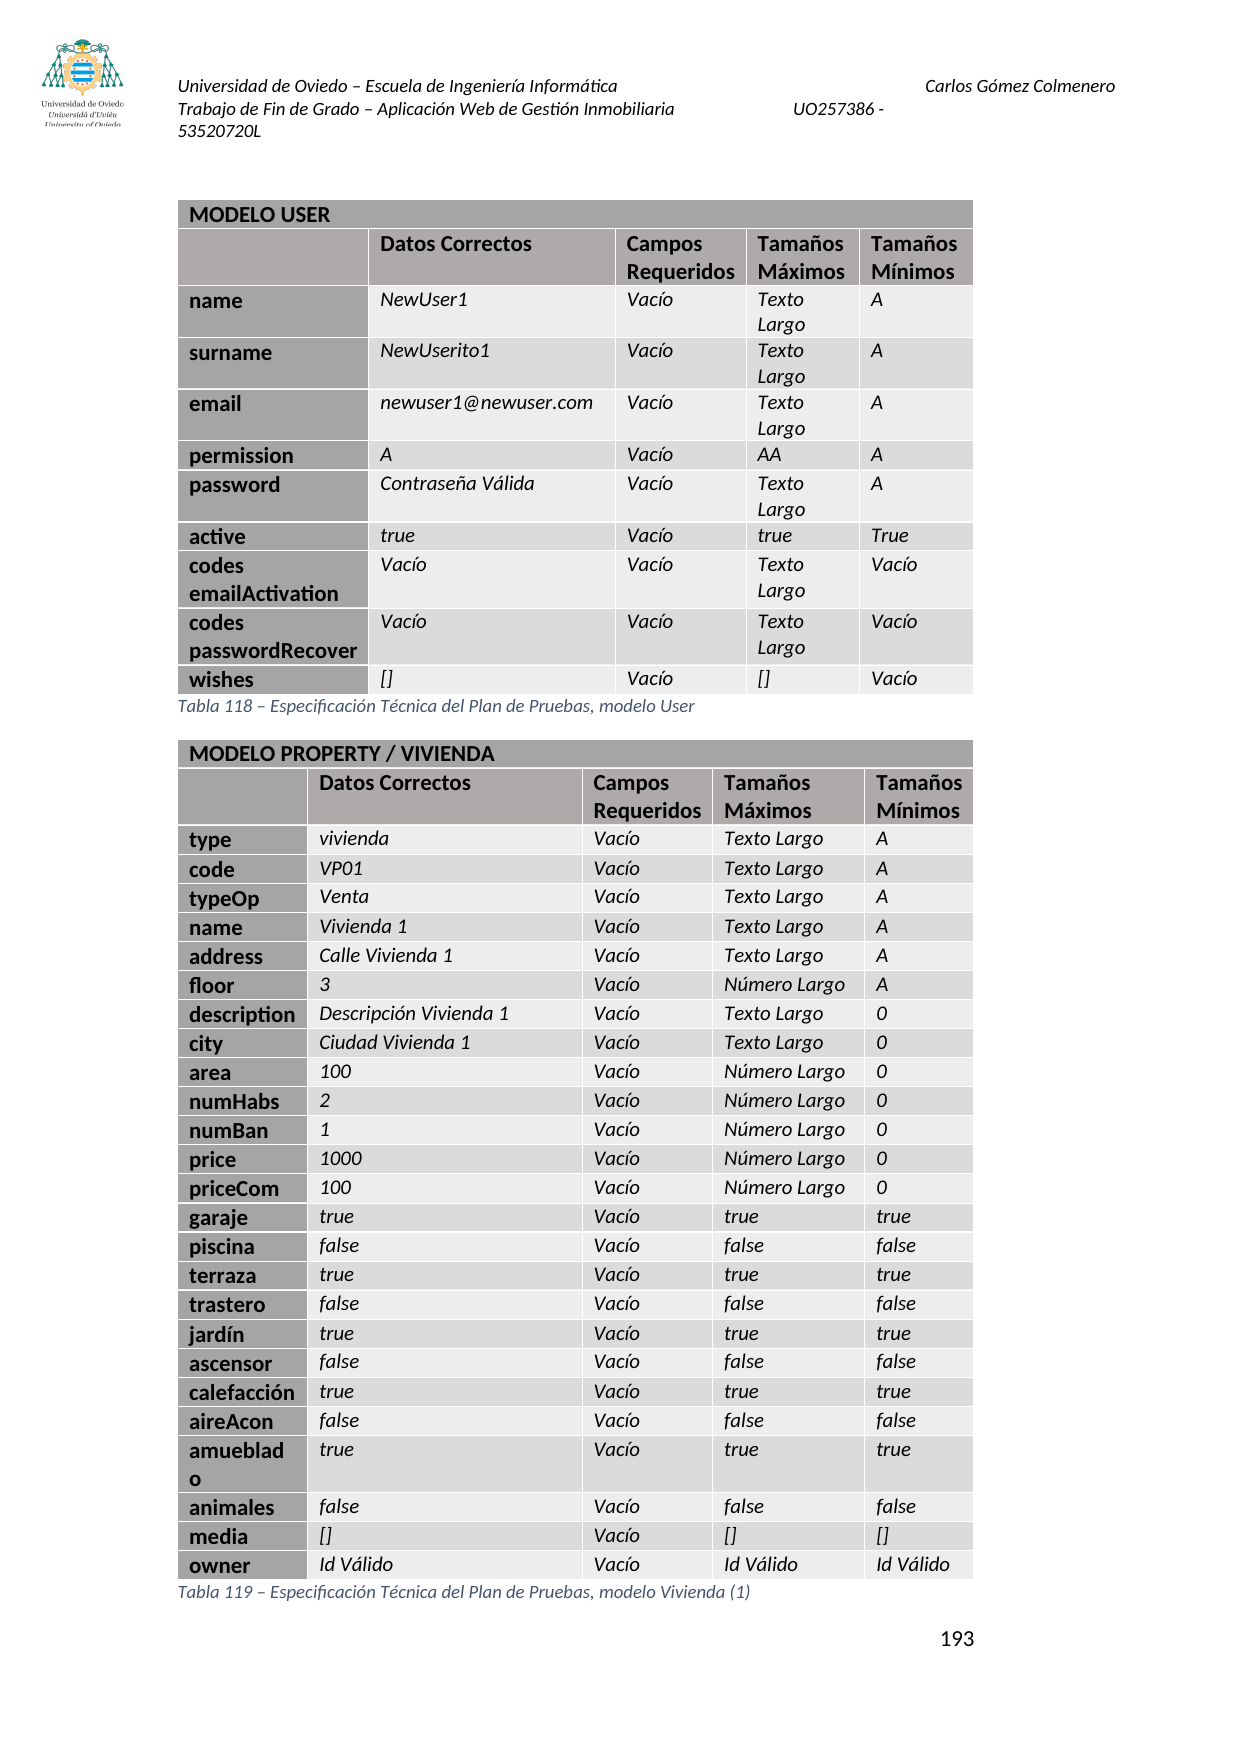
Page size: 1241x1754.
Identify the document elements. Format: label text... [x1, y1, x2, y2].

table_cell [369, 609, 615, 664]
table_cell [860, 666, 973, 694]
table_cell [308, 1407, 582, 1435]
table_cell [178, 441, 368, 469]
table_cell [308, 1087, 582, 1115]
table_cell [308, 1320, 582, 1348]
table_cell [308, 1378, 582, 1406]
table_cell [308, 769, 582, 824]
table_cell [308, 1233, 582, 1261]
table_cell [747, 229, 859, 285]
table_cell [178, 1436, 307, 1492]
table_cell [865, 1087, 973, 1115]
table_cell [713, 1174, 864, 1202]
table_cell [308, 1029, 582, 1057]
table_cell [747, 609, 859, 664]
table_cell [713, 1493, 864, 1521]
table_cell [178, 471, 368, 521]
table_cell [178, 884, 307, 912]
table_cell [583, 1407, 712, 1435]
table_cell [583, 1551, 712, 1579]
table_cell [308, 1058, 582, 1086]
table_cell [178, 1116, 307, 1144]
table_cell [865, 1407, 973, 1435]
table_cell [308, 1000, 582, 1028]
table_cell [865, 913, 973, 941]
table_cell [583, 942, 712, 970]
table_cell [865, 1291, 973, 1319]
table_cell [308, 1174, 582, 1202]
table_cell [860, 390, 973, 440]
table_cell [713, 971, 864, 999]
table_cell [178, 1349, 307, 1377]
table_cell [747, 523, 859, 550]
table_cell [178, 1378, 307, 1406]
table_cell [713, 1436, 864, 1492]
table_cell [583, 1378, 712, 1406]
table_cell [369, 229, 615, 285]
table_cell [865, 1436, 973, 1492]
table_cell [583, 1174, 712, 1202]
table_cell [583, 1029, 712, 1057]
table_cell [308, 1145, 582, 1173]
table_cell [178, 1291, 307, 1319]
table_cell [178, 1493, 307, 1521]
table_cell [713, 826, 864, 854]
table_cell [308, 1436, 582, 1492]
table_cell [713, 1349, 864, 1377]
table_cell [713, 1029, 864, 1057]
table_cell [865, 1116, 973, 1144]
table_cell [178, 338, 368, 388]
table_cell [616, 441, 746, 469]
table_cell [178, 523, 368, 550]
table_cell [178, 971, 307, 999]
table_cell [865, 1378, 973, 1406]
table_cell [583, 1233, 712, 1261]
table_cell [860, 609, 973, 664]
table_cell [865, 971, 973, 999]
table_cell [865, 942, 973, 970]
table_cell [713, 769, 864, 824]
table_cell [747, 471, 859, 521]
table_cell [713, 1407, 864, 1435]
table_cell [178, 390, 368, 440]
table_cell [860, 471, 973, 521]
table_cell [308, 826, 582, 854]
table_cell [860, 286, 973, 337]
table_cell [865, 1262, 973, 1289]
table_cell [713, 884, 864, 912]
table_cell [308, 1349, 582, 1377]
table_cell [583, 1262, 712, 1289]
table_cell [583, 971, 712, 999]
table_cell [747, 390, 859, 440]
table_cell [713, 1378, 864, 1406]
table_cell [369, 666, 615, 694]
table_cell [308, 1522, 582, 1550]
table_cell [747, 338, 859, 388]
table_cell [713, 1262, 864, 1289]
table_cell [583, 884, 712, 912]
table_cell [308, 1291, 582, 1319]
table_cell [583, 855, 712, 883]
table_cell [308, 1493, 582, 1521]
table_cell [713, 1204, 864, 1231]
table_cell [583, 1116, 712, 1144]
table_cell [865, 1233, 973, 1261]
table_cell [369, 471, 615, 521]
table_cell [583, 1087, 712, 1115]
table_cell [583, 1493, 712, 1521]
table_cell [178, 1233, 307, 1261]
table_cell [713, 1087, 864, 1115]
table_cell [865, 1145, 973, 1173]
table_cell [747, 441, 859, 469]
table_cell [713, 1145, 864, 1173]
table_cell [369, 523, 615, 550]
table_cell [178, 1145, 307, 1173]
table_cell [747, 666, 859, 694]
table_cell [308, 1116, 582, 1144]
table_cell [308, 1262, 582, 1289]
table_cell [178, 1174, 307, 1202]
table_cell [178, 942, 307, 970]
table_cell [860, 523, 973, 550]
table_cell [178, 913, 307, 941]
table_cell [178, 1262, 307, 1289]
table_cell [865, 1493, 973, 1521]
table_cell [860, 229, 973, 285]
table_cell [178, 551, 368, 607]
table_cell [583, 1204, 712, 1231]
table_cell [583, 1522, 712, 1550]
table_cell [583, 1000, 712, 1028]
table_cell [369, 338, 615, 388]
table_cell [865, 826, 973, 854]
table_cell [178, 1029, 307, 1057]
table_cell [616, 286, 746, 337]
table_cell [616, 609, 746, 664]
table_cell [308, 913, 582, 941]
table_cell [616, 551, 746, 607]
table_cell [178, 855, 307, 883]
text Tabla 118 – Especificación Técnica del Plan de Pruebas, modelo User [177, 695, 974, 718]
text Tabla 119 – Especificación Técnica del Plan de Pruebas, modelo Vivienda (1) [177, 1580, 974, 1603]
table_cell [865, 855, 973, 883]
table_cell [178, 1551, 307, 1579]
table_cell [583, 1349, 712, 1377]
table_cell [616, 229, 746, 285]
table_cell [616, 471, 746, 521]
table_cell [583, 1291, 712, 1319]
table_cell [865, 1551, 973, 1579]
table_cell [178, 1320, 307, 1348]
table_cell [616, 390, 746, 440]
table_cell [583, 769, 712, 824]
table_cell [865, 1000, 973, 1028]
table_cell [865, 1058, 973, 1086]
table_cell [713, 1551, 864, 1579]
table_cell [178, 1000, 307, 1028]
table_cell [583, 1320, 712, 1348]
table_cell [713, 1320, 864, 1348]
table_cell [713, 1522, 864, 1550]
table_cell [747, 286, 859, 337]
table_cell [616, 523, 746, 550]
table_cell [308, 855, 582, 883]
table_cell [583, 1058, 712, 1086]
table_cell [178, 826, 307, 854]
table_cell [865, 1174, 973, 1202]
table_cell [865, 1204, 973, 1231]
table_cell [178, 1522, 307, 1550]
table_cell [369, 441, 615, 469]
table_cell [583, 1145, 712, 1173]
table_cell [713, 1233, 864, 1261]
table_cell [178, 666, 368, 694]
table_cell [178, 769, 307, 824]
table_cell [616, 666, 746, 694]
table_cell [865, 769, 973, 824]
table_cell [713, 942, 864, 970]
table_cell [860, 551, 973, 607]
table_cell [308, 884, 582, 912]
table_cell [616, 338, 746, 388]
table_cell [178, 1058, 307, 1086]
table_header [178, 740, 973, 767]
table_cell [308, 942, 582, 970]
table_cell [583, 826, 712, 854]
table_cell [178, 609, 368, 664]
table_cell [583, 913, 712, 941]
picture [36, 38, 124, 126]
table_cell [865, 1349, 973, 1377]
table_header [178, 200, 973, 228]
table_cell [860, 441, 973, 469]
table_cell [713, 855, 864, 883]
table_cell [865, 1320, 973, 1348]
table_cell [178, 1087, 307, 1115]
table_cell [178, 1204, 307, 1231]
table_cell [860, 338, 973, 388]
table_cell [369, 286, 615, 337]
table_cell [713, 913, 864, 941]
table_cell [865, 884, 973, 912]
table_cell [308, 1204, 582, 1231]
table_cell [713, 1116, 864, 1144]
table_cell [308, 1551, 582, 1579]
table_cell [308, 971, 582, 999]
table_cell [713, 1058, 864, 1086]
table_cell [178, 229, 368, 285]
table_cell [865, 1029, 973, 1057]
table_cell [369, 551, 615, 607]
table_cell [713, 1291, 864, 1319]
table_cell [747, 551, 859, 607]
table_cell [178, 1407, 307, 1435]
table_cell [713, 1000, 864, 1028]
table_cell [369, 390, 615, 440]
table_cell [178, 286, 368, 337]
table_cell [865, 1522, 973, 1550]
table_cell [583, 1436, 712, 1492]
